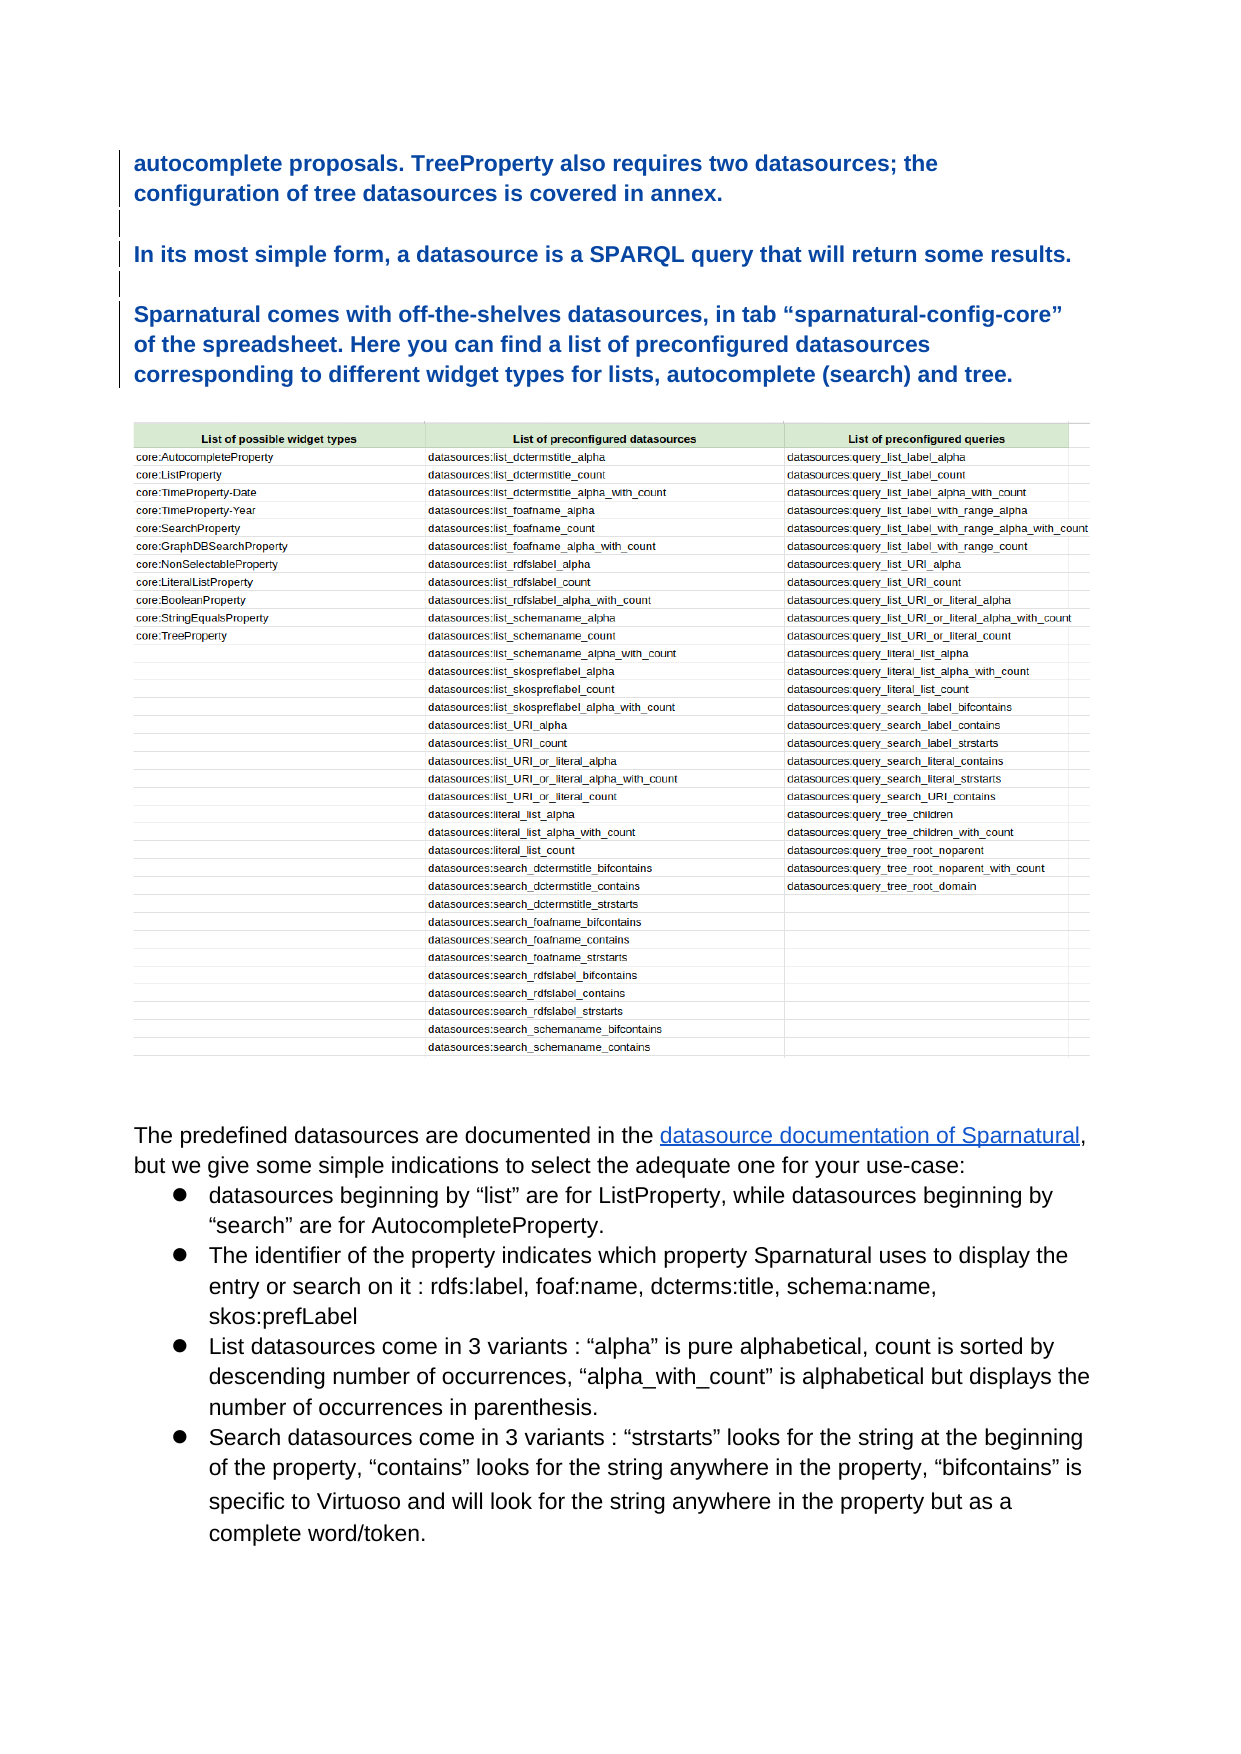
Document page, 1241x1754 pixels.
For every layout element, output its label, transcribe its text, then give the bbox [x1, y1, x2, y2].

text In its most simple form, a datasource is a SPARQL query that will return some results. [133, 241, 1090, 267]
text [133, 150, 1090, 207]
list List datasources come in 3 variants : “alpha” is pure alphabetical, count is sorted by descending number of occurrences, “alpha_with_count” is alphabetical but displays the number of occurrences in parenthesis. [171, 1333, 1090, 1420]
text The predefined datasources are documented in the datasource documentation of Sparnatural, but we give some simple indications to select the adequate one for your use-case: [133, 1122, 1090, 1178]
picture [133, 421, 1090, 1058]
list datasources beginning by “list” are for ListProperty, while datasources beginning by “search” are for AutocompleteProperty. [171, 1182, 1090, 1238]
list The identifier of the property indicates which property Sparnatural uses to display the entry or search on it : rdfs:label, foaf:name, dcterms:title, schema:name, skos:prefLabel [171, 1242, 1090, 1329]
text Sparnatural comes with off-the-shelves datasources, in tab “sparnatural-config-core” of the spreadsheet. Here you can find a list of preconfigured datasources corresponding to different widget types for lists, autocomplete (search) and tree. [133, 301, 1090, 388]
list Search datasources come in 3 variants : “strstarts” looks for the string at the beginning of the property, “contains” looks for the string anywhere in the property, “bifcontains” is specific to Virtuoso and will look for the string anywhere in the property but as a complete word/token. [171, 1424, 1090, 1546]
